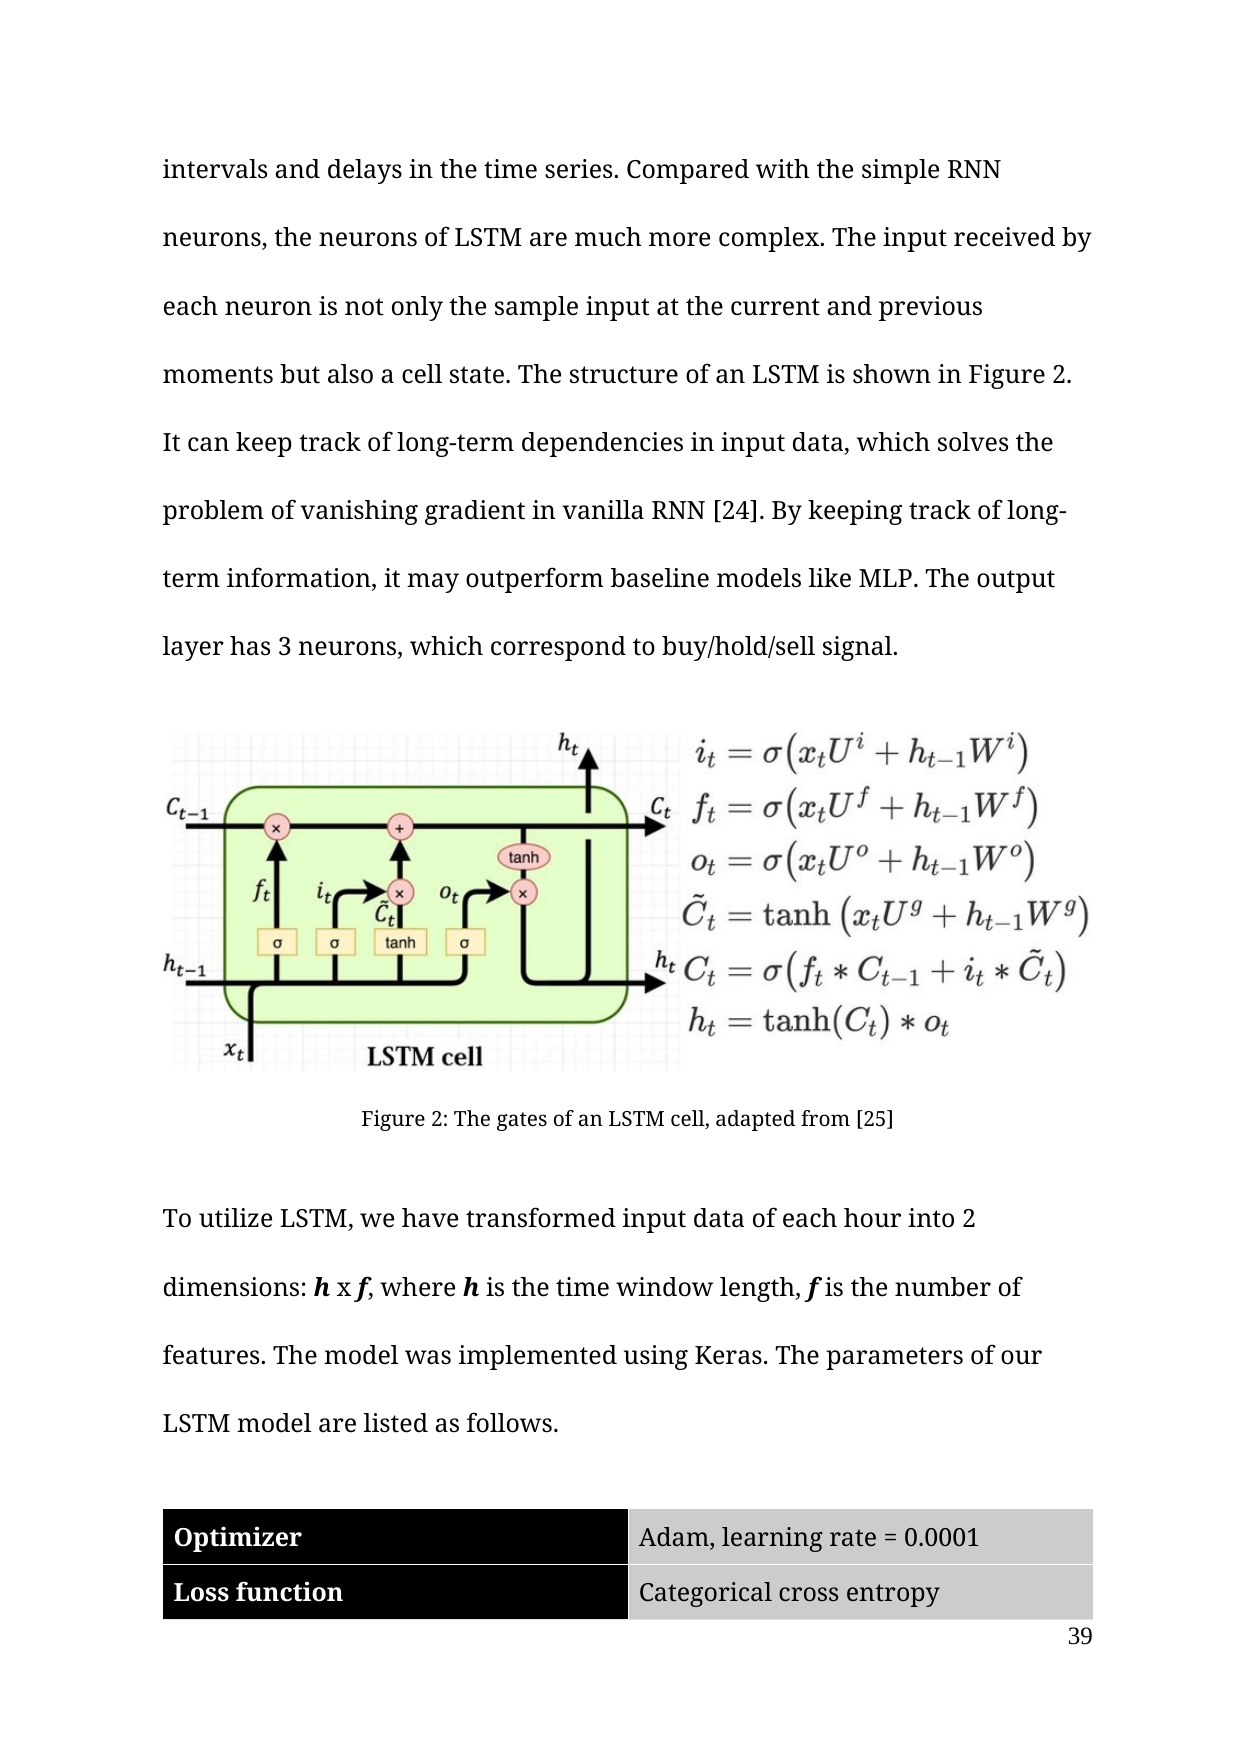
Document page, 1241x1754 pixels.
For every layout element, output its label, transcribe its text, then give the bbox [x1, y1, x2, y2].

text To utilize LSTM, we have transformed input data of each hour into 2 dimensions: h x f, where h is the time window length, f is the number of features. The model was implemented using Keras. The parameters of our LSTM model are listed as follows. [162, 1201, 1092, 1439]
text Figure 2: The gates of an LSTM cell, adapted from [162, 1104, 1092, 1133]
table_cell Loss function [163, 1565, 628, 1619]
table_header Optimizer [163, 1509, 628, 1564]
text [162, 152, 1092, 663]
table_cell Categorical cross entropy [629, 1565, 1093, 1619]
picture [162, 731, 1093, 1071]
table_header Adam, learning rate = 0.0001 [629, 1509, 1093, 1564]
